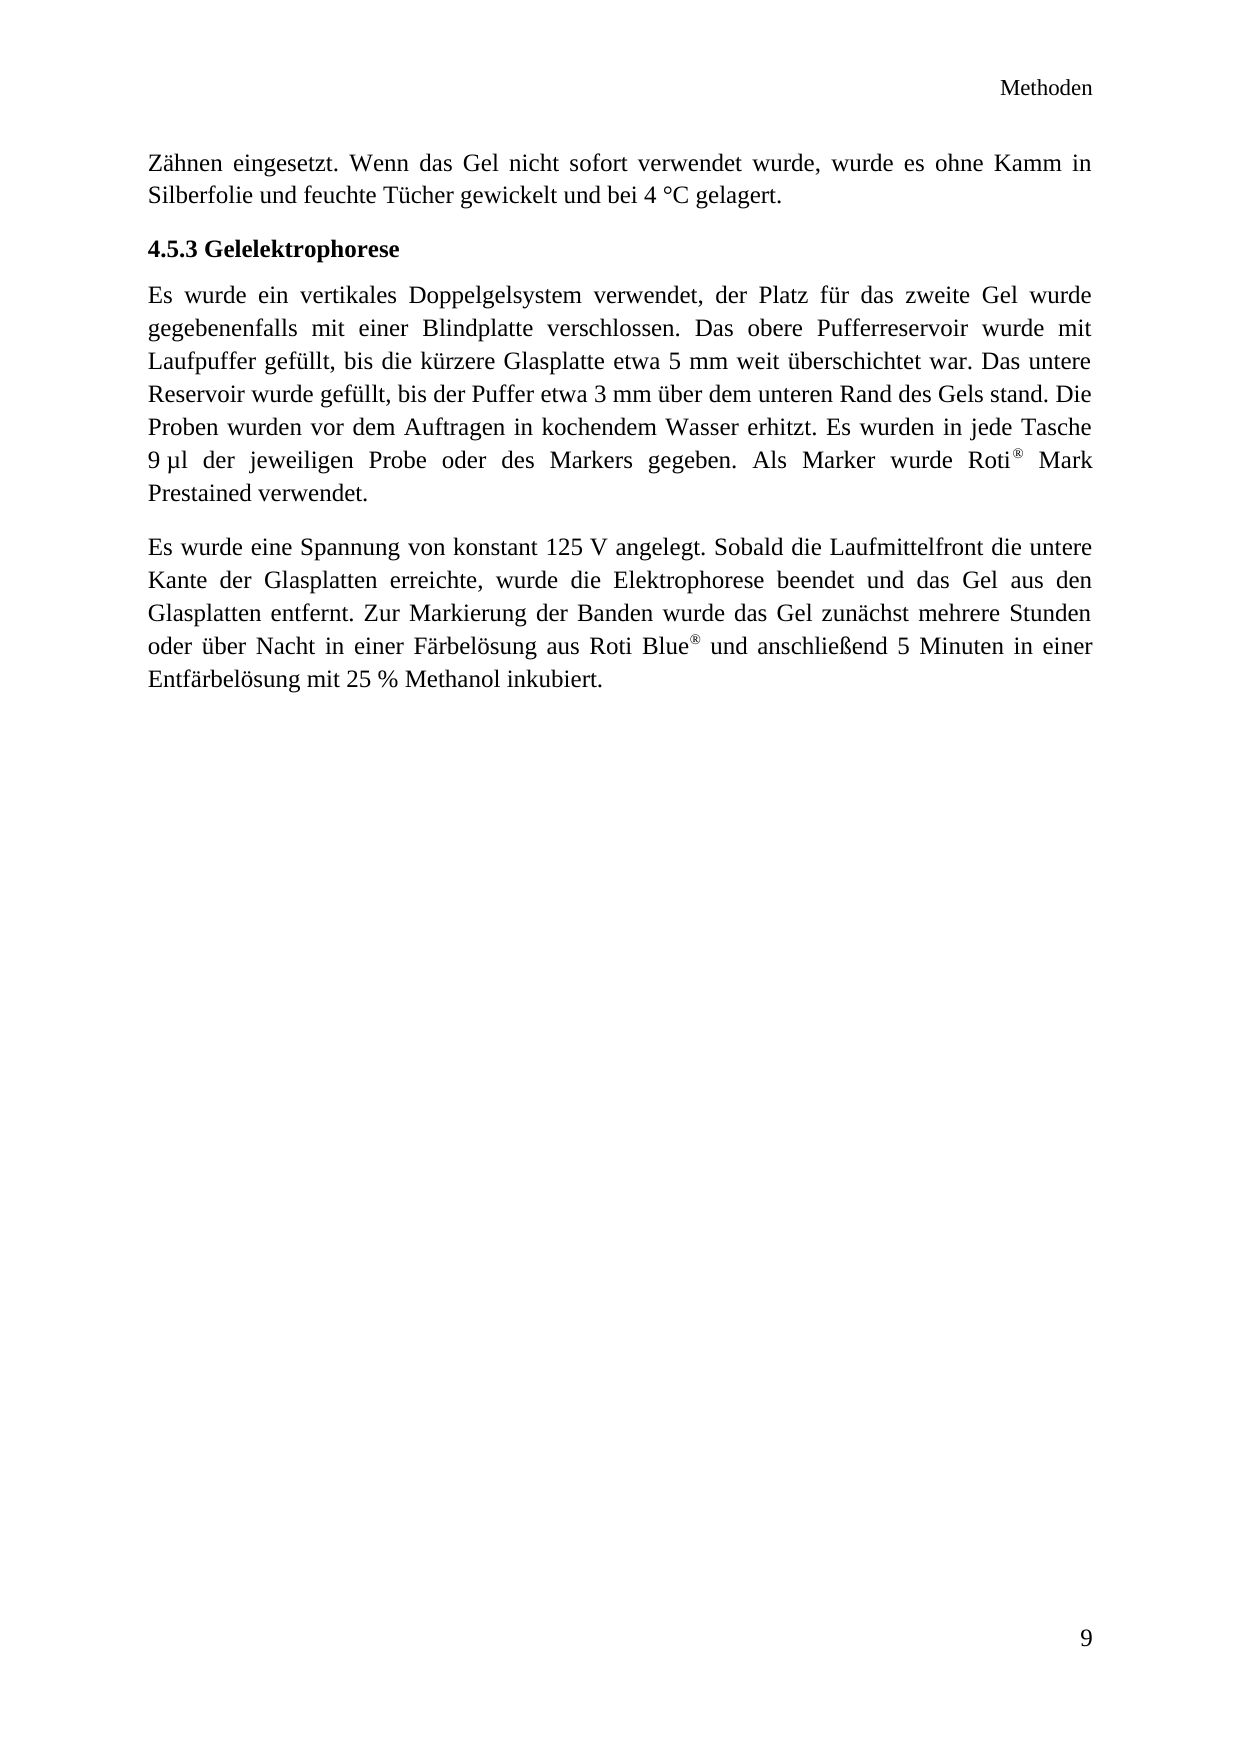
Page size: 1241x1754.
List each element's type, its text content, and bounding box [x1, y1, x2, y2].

text Es wurde ein vertikales Doppelgelsystem verwendet, der Platz für das zweite Gel wurde gegebenenfalls mit einer Blindplatte verschlossen. Das obere Pufferreservoir wurde mit Laufpuffer gefüllt, bis die kürzere Glasplatte etwa 5 mm weit überschichtet war. Das untere Reservoir wurde gefüllt, bis der Puffer etwa 3 mm über dem unteren Rand des Gels stand. Die Proben wurden vor dem Auftragen in kochendem Wasser erhitzt. Es wurden in jede Tasche 9 µl der jeweiligen Probe oder des Markers gegeben. Als Marker wurde Roti® Mark Prestained verwendet. [148, 280, 1093, 507]
text Es wurde eine Spannung von konstant 125 V angelegt. Sobald die Laufmittelfront die untere Kante der Glasplatten erreichte, wurde die Elektrophorese beendet und das Gel aus den Glasplatten entfernt. Zur Markierung der Banden wurde das Gel zunächst mehrere Stunden oder über Nacht in einer Färbelösung aus Roti Blue® und anschließend 5 Minuten in einer Entfärbelösung mit 25 % Methanol inkubiert. [148, 532, 1093, 693]
subtitle 4.5.3 Gelelektrophorese [148, 234, 1093, 263]
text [148, 148, 1093, 209]
